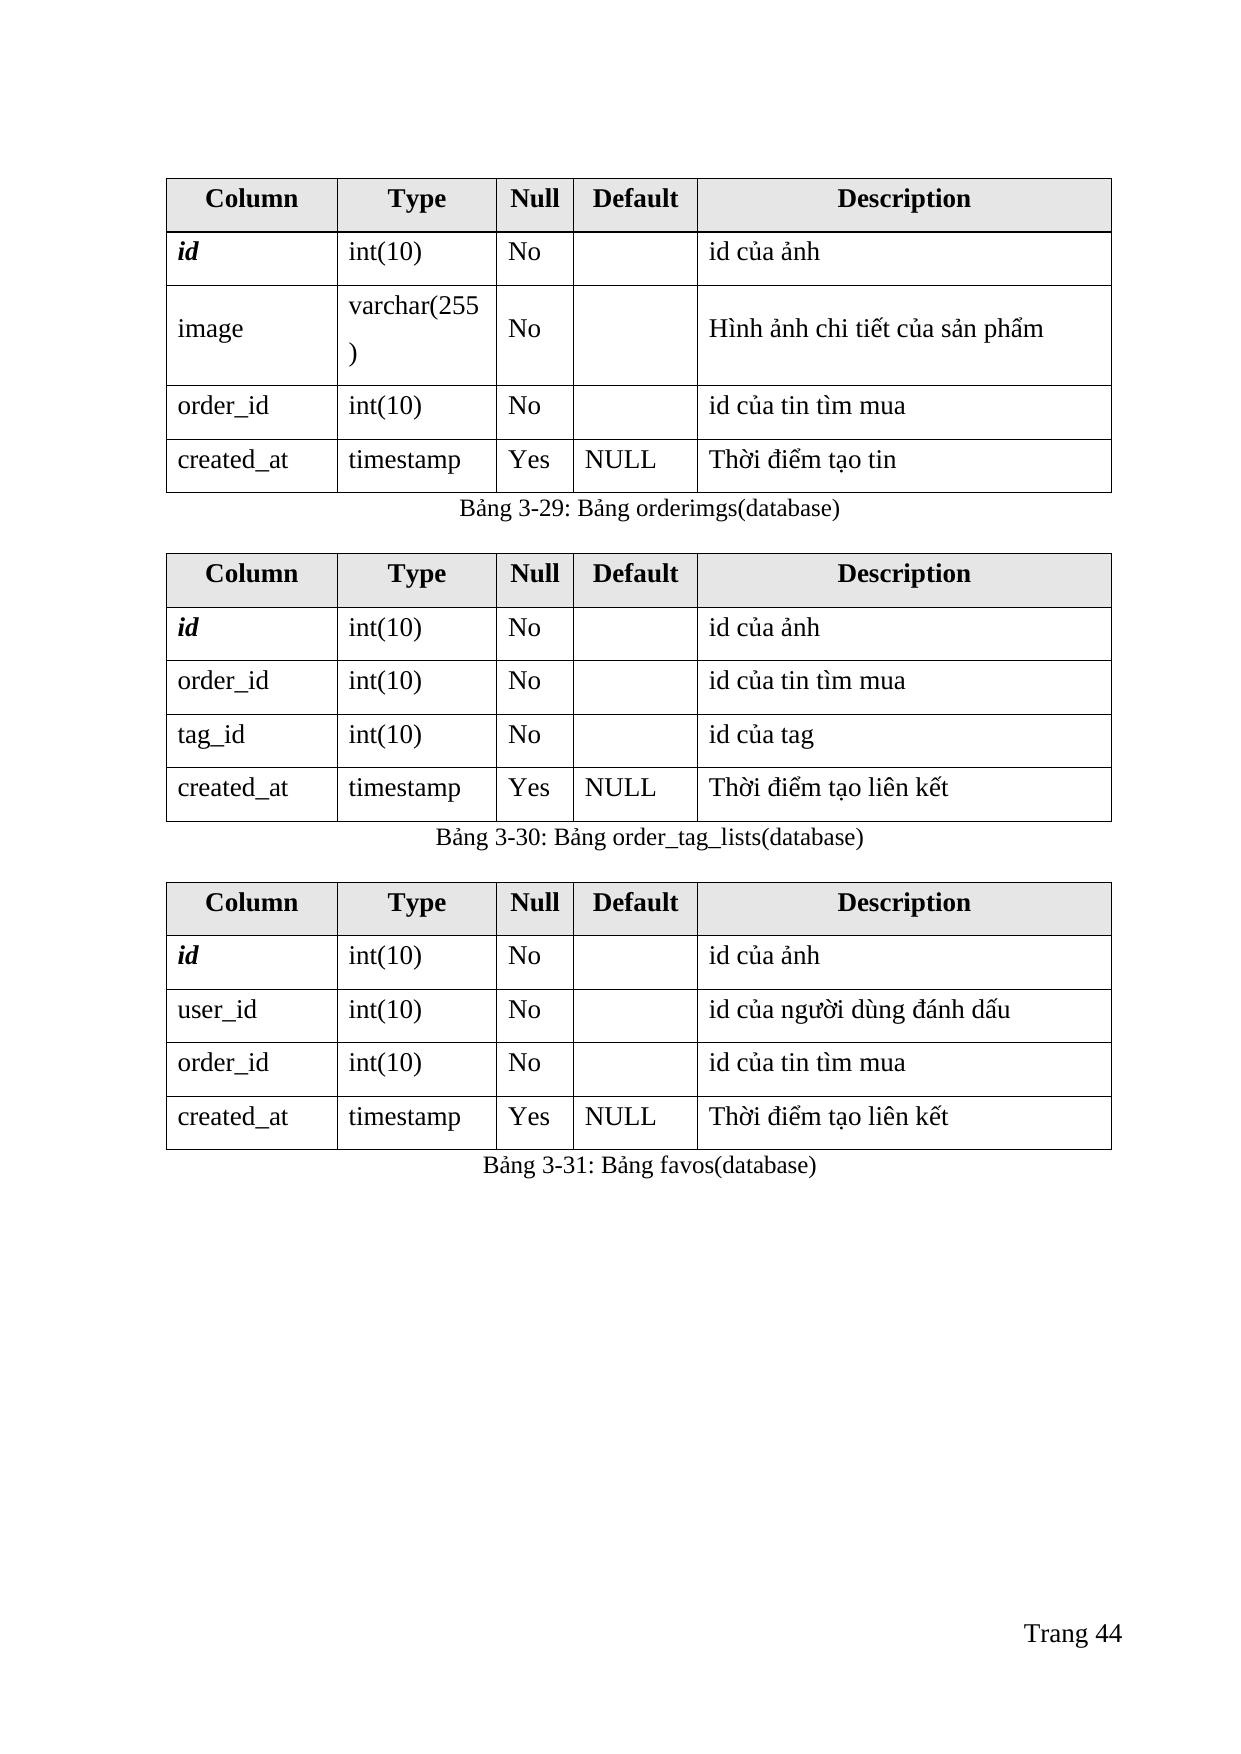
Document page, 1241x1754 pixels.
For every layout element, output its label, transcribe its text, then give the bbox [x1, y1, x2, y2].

table_header Type [338, 179, 496, 231]
table_cell created_at [167, 768, 337, 821]
text Bảng 3-30: Bảng order_tag_lists(database) [177, 822, 1122, 851]
table_header Default [574, 883, 697, 935]
table_header Default [574, 179, 697, 231]
table_cell timestamp [338, 1097, 496, 1149]
table_header Null [497, 554, 573, 607]
table_cell int(10) [338, 936, 496, 989]
table_cell id [167, 608, 337, 660]
table_header Type [338, 554, 496, 607]
table_cell No [497, 990, 573, 1042]
table_header Default [574, 554, 697, 607]
table_header Description [698, 179, 1111, 231]
table_header Column [167, 179, 337, 231]
table_cell [574, 386, 697, 439]
table_cell image [167, 286, 337, 385]
table_cell id [167, 936, 337, 989]
table_cell id của người dùng đánh dấu [698, 990, 1111, 1042]
table_header Description [698, 883, 1111, 935]
text Bảng 3-29: Bảng orderimgs(database) [177, 493, 1122, 522]
table_cell [574, 715, 697, 767]
table_header Column [167, 883, 337, 935]
table_cell user_id [167, 990, 337, 1042]
table_cell [574, 990, 697, 1042]
table_header Column [167, 554, 337, 607]
table_cell Thời điểm tạo tin [698, 440, 1111, 492]
table_cell No [497, 386, 573, 439]
table_cell [574, 936, 697, 989]
table_cell id của tin tìm mua [698, 386, 1111, 439]
text Bảng 3-31: Bảng favos(database) [177, 1150, 1122, 1179]
table_cell int(10) [338, 386, 496, 439]
table_cell [574, 608, 697, 660]
table_cell id của ảnh [698, 608, 1111, 660]
table_cell Thời điểm tạo liên kết [698, 1097, 1111, 1149]
table_header Description [698, 554, 1111, 607]
table_cell id [167, 233, 337, 285]
table_cell varchar(255) [338, 286, 496, 385]
table_header Null [497, 179, 573, 231]
table_cell order_id [167, 1043, 337, 1096]
table_cell NULL [574, 1097, 697, 1149]
table_cell No [497, 936, 573, 989]
table_cell timestamp [338, 768, 496, 821]
table_cell int(10) [338, 233, 496, 285]
table_cell int(10) [338, 608, 496, 660]
table_cell NULL [574, 440, 697, 492]
table_cell int(10) [338, 1043, 496, 1096]
table_cell order_id [167, 661, 337, 714]
table_cell [574, 233, 697, 285]
table_cell [574, 286, 697, 385]
table_cell order_id [167, 386, 337, 439]
table_cell int(10) [338, 661, 496, 714]
table_header Null [497, 883, 573, 935]
table_cell created_at [167, 440, 337, 492]
table_cell Yes [497, 440, 573, 492]
table_cell No [497, 1043, 573, 1096]
table_cell No [497, 286, 573, 385]
table_cell int(10) [338, 715, 496, 767]
table_cell id của tin tìm mua [698, 1043, 1111, 1096]
table_cell Yes [497, 768, 573, 821]
table_cell id của tin tìm mua [698, 661, 1111, 714]
table_cell [574, 1043, 697, 1096]
table_header Type [338, 883, 496, 935]
table_cell int(10) [338, 990, 496, 1042]
table_cell Yes [497, 1097, 573, 1149]
table_cell No [497, 661, 573, 714]
table_cell id của ảnh [698, 233, 1111, 285]
table_cell Hình ảnh chi tiết của sản phẩm [698, 286, 1111, 385]
table_cell [574, 661, 697, 714]
table_cell created_at [167, 1097, 337, 1149]
table_cell Thời điểm tạo liên kết [698, 768, 1111, 821]
table_cell No [497, 233, 573, 285]
table_cell No [497, 715, 573, 767]
table_cell timestamp [338, 440, 496, 492]
table_cell tag_id [167, 715, 337, 767]
table_cell id của ảnh [698, 936, 1111, 989]
table_cell No [497, 608, 573, 660]
table_cell NULL [574, 768, 697, 821]
table_cell id của tag [698, 715, 1111, 767]
